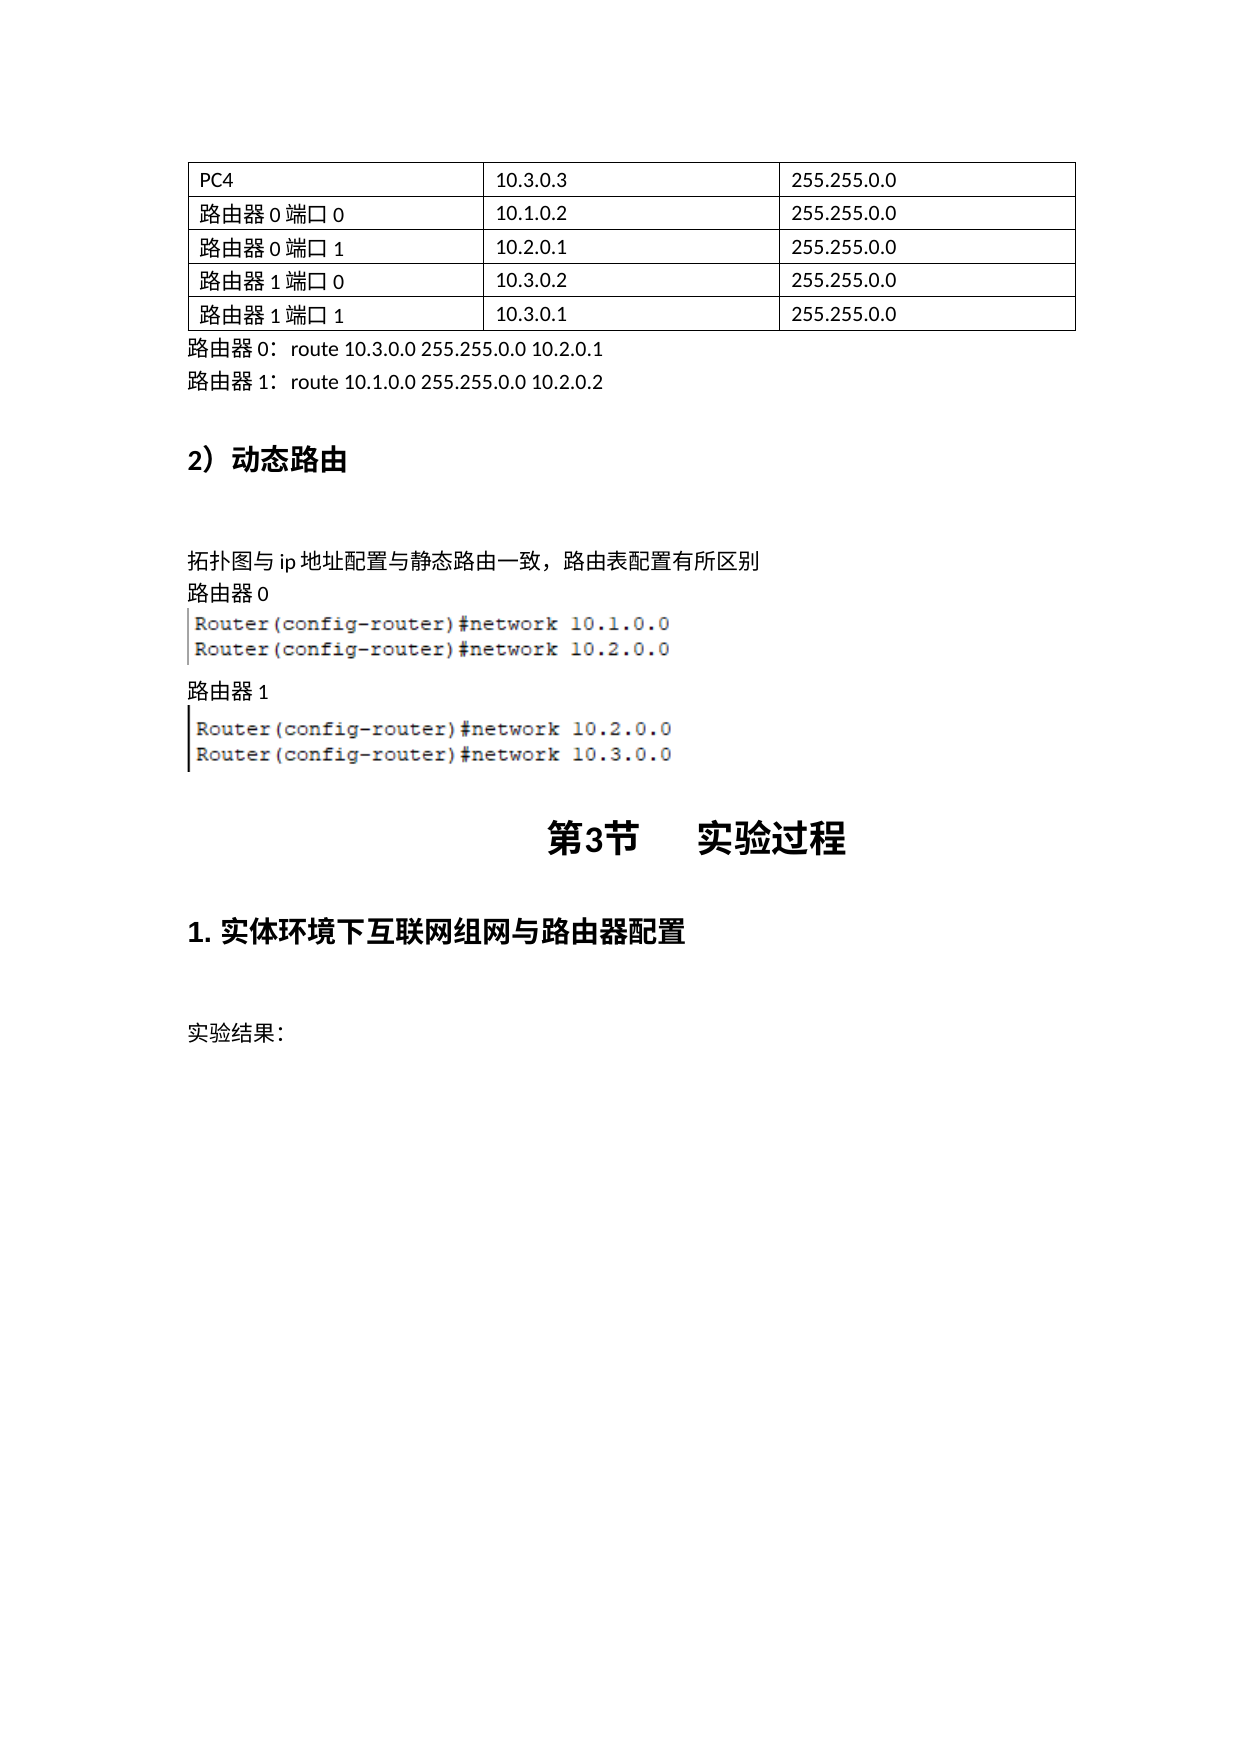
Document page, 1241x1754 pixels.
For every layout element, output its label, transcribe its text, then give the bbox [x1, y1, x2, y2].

table_cell 255.255.0.0 [780, 163, 1075, 196]
table_cell PC4 [189, 163, 483, 196]
text 路由器1：route 10.1.0.0 255.255.0.0 10.2.0.2 [187, 363, 1053, 396]
table_cell 255.255.0.0 [780, 297, 1075, 330]
picture [187, 705, 688, 772]
list 路由器1 [187, 673, 1053, 706]
table_cell 255.255.0.0 [780, 197, 1075, 229]
text 拓扑图与ip地址配置与静态路由一致，路由表配置有所区别 [187, 543, 1053, 576]
text 路由器0：route 10.3.0.0 255.255.0.0 10.2.0.1 [187, 331, 1053, 363]
picture [187, 608, 697, 665]
list 实验过程 [341, 803, 1053, 868]
table_cell 10.3.0.2 [484, 264, 779, 296]
subtitle 动态路由 [187, 425, 1053, 490]
table_cell 10.3.0.1 [484, 297, 779, 330]
table_cell 10.3.0.3 [484, 163, 779, 196]
text 路由器0 [187, 576, 1053, 608]
table_cell 路由器1端口1 [189, 297, 483, 330]
table_cell 10.2.0.1 [484, 230, 779, 263]
table_cell 255.255.0.0 [780, 230, 1075, 263]
table_cell 路由器1端口0 [189, 264, 483, 296]
table_cell 路由器0端口0 [189, 197, 483, 229]
subtitle 实体环境下互联网组网与路由器配置 [187, 897, 1053, 962]
table_cell 255.255.0.0 [780, 264, 1075, 296]
list 实验结果： [187, 1016, 1053, 1048]
table_cell 10.1.0.2 [484, 197, 779, 229]
table_cell 路由器0端口1 [189, 230, 483, 263]
